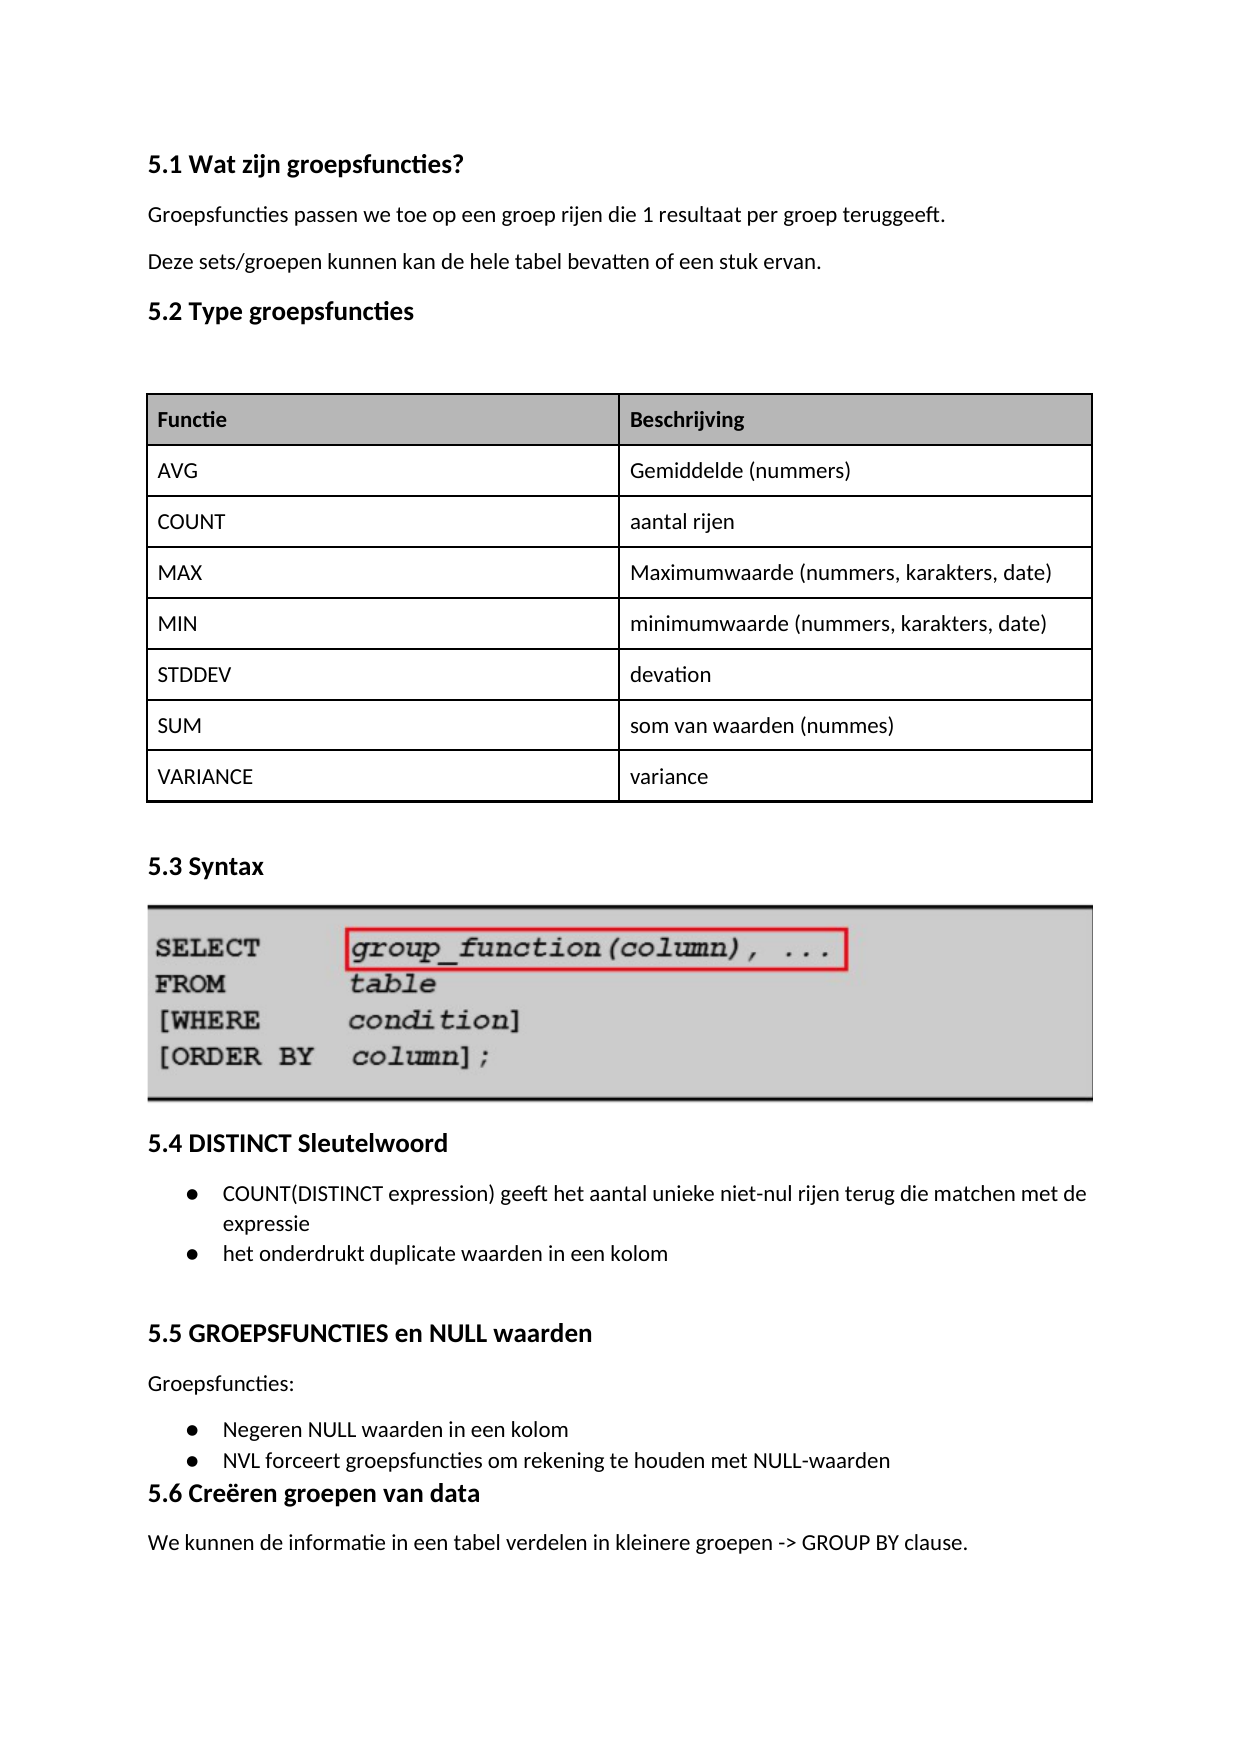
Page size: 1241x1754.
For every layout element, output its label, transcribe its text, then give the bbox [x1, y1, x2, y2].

text Groepsfuncties passen we toe op een groep rijen die 1 resultaat per groep teruggeeft. [148, 200, 1093, 228]
text 5.5 GROEPSFUNCTIES en NULL waarden [148, 1316, 1093, 1349]
list Negeren NULL waarden in een kolom [185, 1416, 1093, 1444]
table_cell SUM [148, 701, 618, 749]
text 5.4 DISTINCT Sleutelwoord [148, 1127, 1093, 1160]
table_cell VARIANCE [148, 751, 618, 800]
text Deze sets/groepen kunnen kan de hele tabel bevatten of een stuk ervan. [148, 247, 1093, 275]
table_cell variance [620, 751, 1091, 800]
table_cell AVG [148, 446, 618, 495]
table_cell aantal rijen [620, 497, 1091, 546]
table_cell MAX [148, 548, 618, 597]
text 5.6 Creëren groepen van data [148, 1476, 1093, 1509]
table_cell Gemiddelde (nummers) [620, 446, 1091, 495]
table_cell minimumwaarde (nummers, karakters, date) [620, 599, 1091, 647]
text 5.3 Syntax [148, 849, 1093, 882]
text 5.2 Type groepsfuncties [148, 294, 1093, 327]
table_cell STDDEV [148, 650, 618, 698]
text We kunnen de informatie in een tabel verdelen in kleinere groepen -> GROUP BY clause. [148, 1528, 1093, 1556]
table_header Functie [148, 395, 618, 444]
table_header Beschrijving [620, 395, 1091, 444]
table_cell MIN [148, 599, 618, 647]
list COUNT(DISTINCT expression) geeft het aantal unieke niet-nul rijen terug die matchen met de expressie [185, 1179, 1093, 1237]
table_cell som van waarden (nummes) [620, 701, 1091, 749]
text Groepsfuncties: [148, 1369, 1093, 1397]
picture [147, 901, 1093, 1108]
text 5.1 Wat zijn groepsfuncties? [148, 148, 1093, 181]
table_cell devation [620, 650, 1091, 698]
list het onderdrukt duplicate waarden in een kolom [185, 1239, 1093, 1267]
table_cell Maximumwaarde (nummers, karakters, date) [620, 548, 1091, 597]
list NVL forceert groepsfuncties om rekening te houden met NULL-waarden [185, 1446, 1093, 1474]
table_cell COUNT [148, 497, 618, 546]
